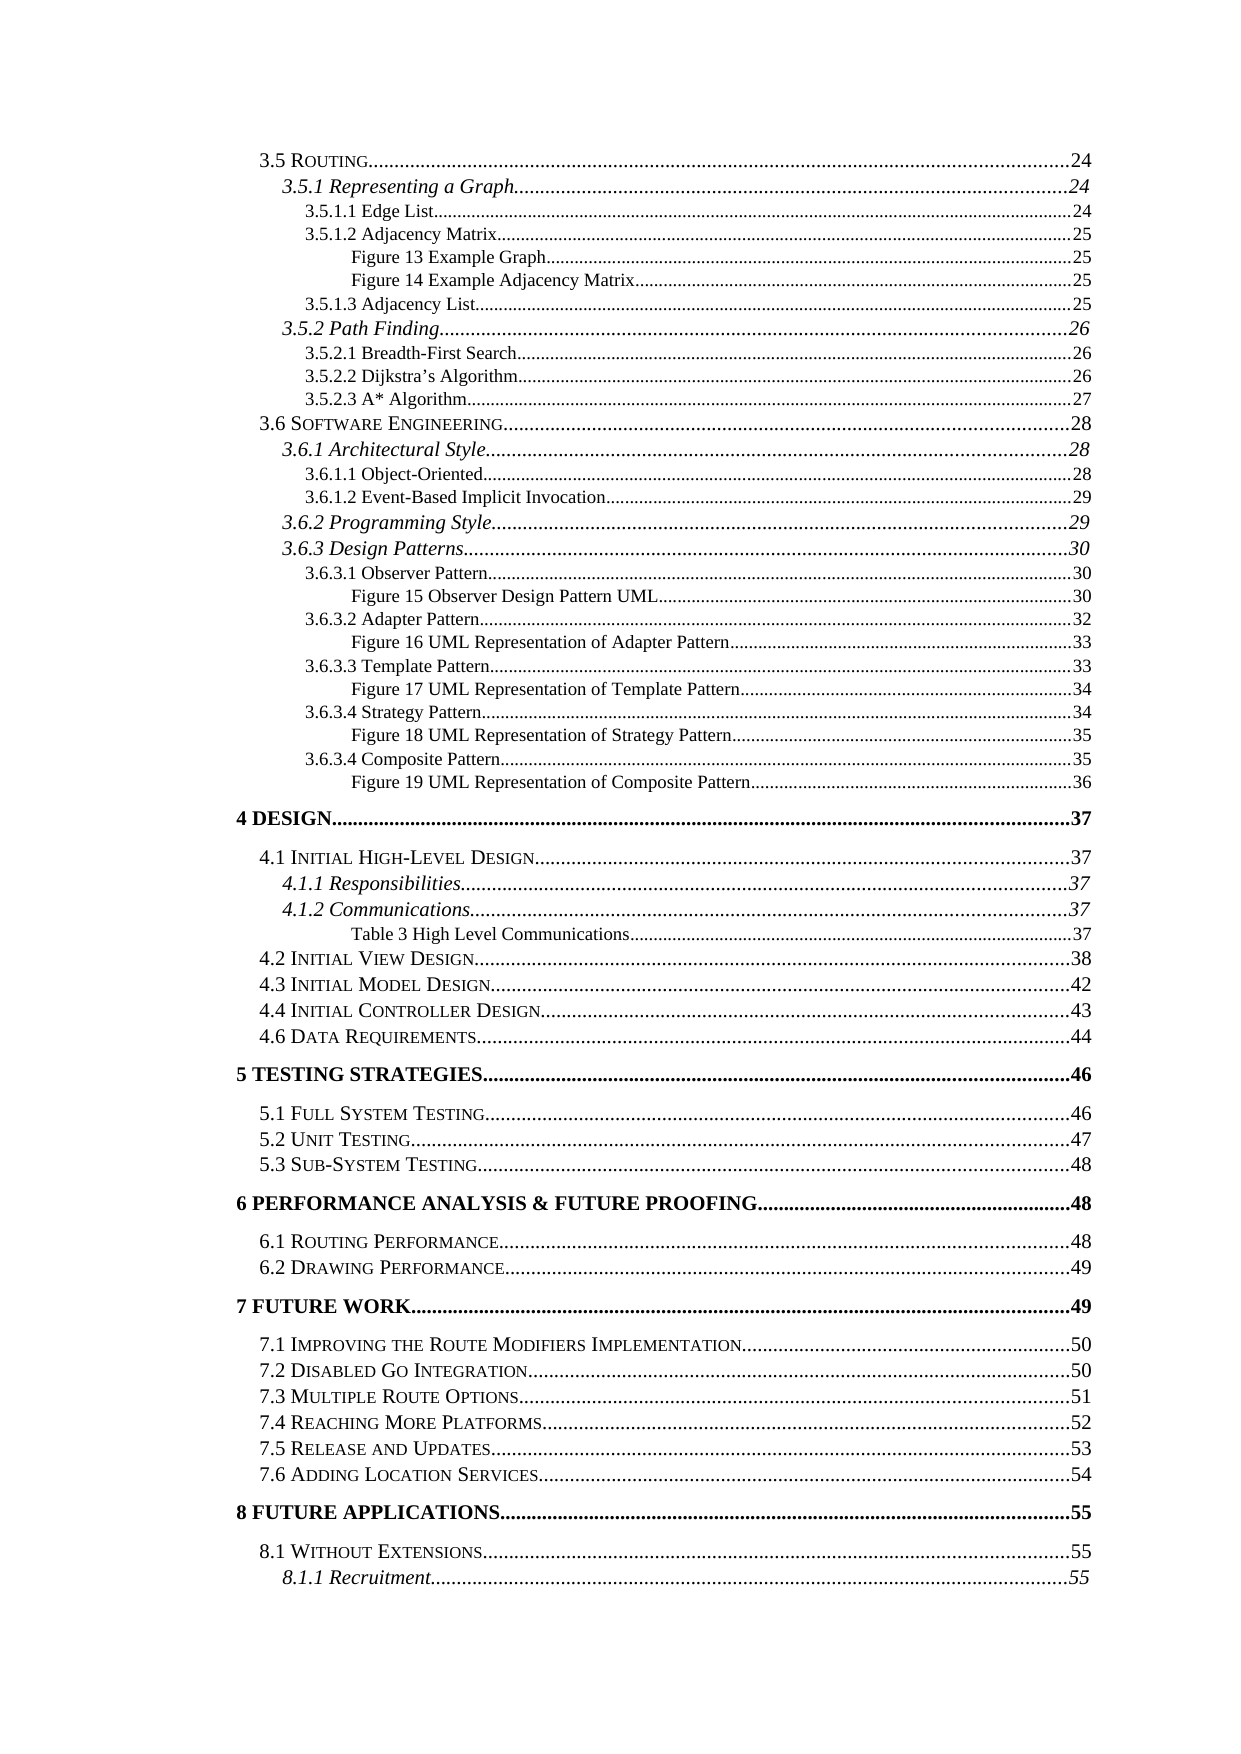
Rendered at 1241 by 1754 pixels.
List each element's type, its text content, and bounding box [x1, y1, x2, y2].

text 3.6.1 Architectural Style 28 [282, 437, 1092, 461]
text 4.1.1 Responsibilities 37 [282, 871, 1092, 895]
text 3.5 Routing 24 [259, 148, 1092, 172]
text 3.6.3.4 Strategy Pattern 34 [305, 701, 1092, 722]
text 3.6.1.1 Object-Oriented 28 [305, 463, 1092, 485]
text Figure 13 Example Graph 25 [351, 246, 1092, 268]
text 3.6.3.2 Adapter Pattern 32 [305, 608, 1092, 629]
text 3.6.3.4 Composite Pattern 35 [305, 747, 1092, 769]
text 3.5.1.3 Adjacency List 25 [305, 292, 1092, 314]
text 3.5.1.1 Edge List 24 [305, 199, 1092, 221]
text 3.5.1.2 Adjacency Matrix 25 [305, 223, 1092, 244]
text 3.6 Software Engineering 28 [259, 411, 1092, 435]
text 6.1 Routing Performance 48 [259, 1229, 1092, 1253]
text 3.5.2.3 A* Algorithm 27 [305, 388, 1092, 410]
text 4.2 Initial View Design 38 [259, 946, 1092, 970]
text 7.4 Reaching More Platforms 52 [259, 1410, 1092, 1434]
text Figure 18 UML Representation of Strategy Pattern 35 [351, 724, 1092, 746]
text 3.6.3 Design Patterns 30 [282, 536, 1092, 560]
text Table 3 High Level Communications 37 [351, 923, 1092, 944]
text 4.4 Initial Controller Design 43 [259, 998, 1092, 1022]
text 3.6.2 Programming Style 29 [282, 510, 1092, 534]
text 7.6 Adding Location Services 54 [259, 1462, 1092, 1486]
text 3.5.2.2 Dijkstra’s Algorithm 26 [305, 365, 1092, 386]
text 8.1 Without Extensions 55 [259, 1539, 1092, 1563]
text 5.2 Unit Testing 47 [259, 1126, 1092, 1151]
text 5.1 Full System Testing 46 [259, 1101, 1092, 1124]
text 7 Future Work 49 [236, 1294, 1092, 1318]
text 4.1.2 Communications 37 [282, 897, 1092, 921]
text Figure 17 UML Representation of Template Pattern 34 [351, 678, 1092, 699]
text 4.6 Data Requirements 44 [259, 1024, 1092, 1048]
text 7.3 Multiple Route Options 51 [259, 1384, 1092, 1408]
text 7.5 Release and Updates 53 [259, 1436, 1092, 1460]
text Figure 15 Observer Design Pattern UML 30 [351, 585, 1092, 606]
text 4.3 Initial Model Design 42 [259, 972, 1092, 996]
text 4.1 Initial High-Level Design 37 [259, 845, 1092, 869]
text Figure 16 UML Representation of Adapter Pattern 33 [351, 631, 1092, 653]
text 8.1.1 Recruitment 55 [282, 1564, 1092, 1589]
text 4 Design 37 [236, 806, 1092, 830]
text 3.6.3.3 Template Pattern 33 [305, 654, 1092, 676]
text 5 Testing Strategies 46 [236, 1062, 1092, 1086]
text 7.2 Disabled Go Integration 50 [259, 1358, 1092, 1382]
text 3.5.2 Path Finding 26 [282, 316, 1092, 340]
text 3.6.1.2 Event-Based Implicit Invocation 29 [305, 486, 1092, 508]
text 6 Performance Analysis & Future Proofing 48 [236, 1191, 1092, 1215]
text 5.3 Sub-System Testing 48 [259, 1152, 1092, 1176]
text 3.6.3.1 Observer Pattern 30 [305, 562, 1092, 583]
text 3.5.2.1 Breadth-First Search 26 [305, 342, 1092, 363]
text 7.1 Improving the Route Modifiers Implementation 50 [259, 1332, 1092, 1356]
text 3.5.1 Representing a Graph 24 [282, 174, 1092, 198]
text 6.2 Drawing Performance 49 [259, 1255, 1092, 1279]
text 8 Future Applications 55 [236, 1500, 1092, 1524]
text Figure 14 Example Adjacency Matrix 25 [351, 269, 1092, 291]
text Figure 19 UML Representation of Composite Pattern 36 [351, 771, 1092, 792]
